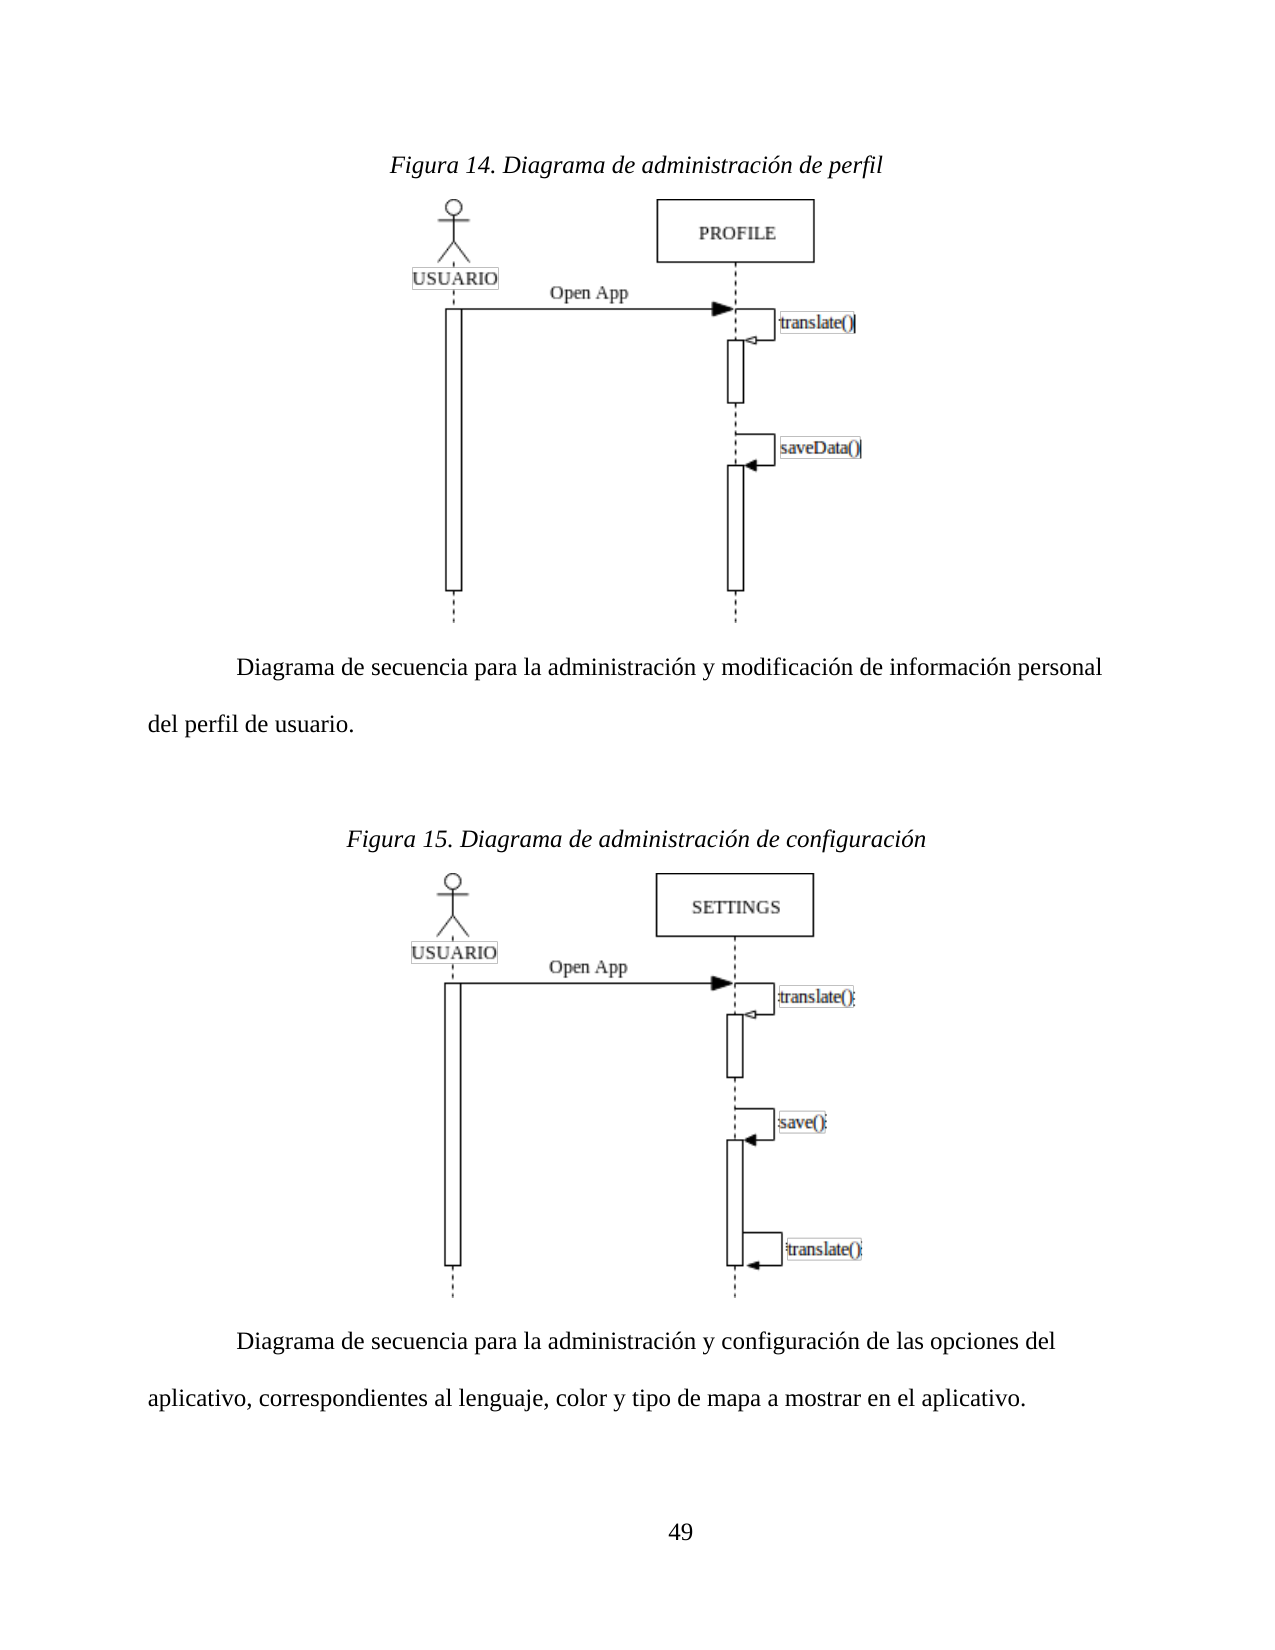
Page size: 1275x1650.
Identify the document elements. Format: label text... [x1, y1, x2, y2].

text Figura 14. Diagrama de administración de perfil [148, 150, 1125, 179]
text Figura 15. Diagrama de administración de configuración [148, 824, 1125, 853]
picture [411, 199, 862, 623]
picture [410, 873, 863, 1298]
text Diagrama de secuencia para la administración y configuración de las opciones del aplicativo, correspondientes al lenguaje, color y tipo de mapa a mostrar en el aplicativo. [148, 1326, 1125, 1412]
text Diagrama de secuencia para la administración y modificación de información personal del perfil de usuario. [148, 652, 1125, 738]
